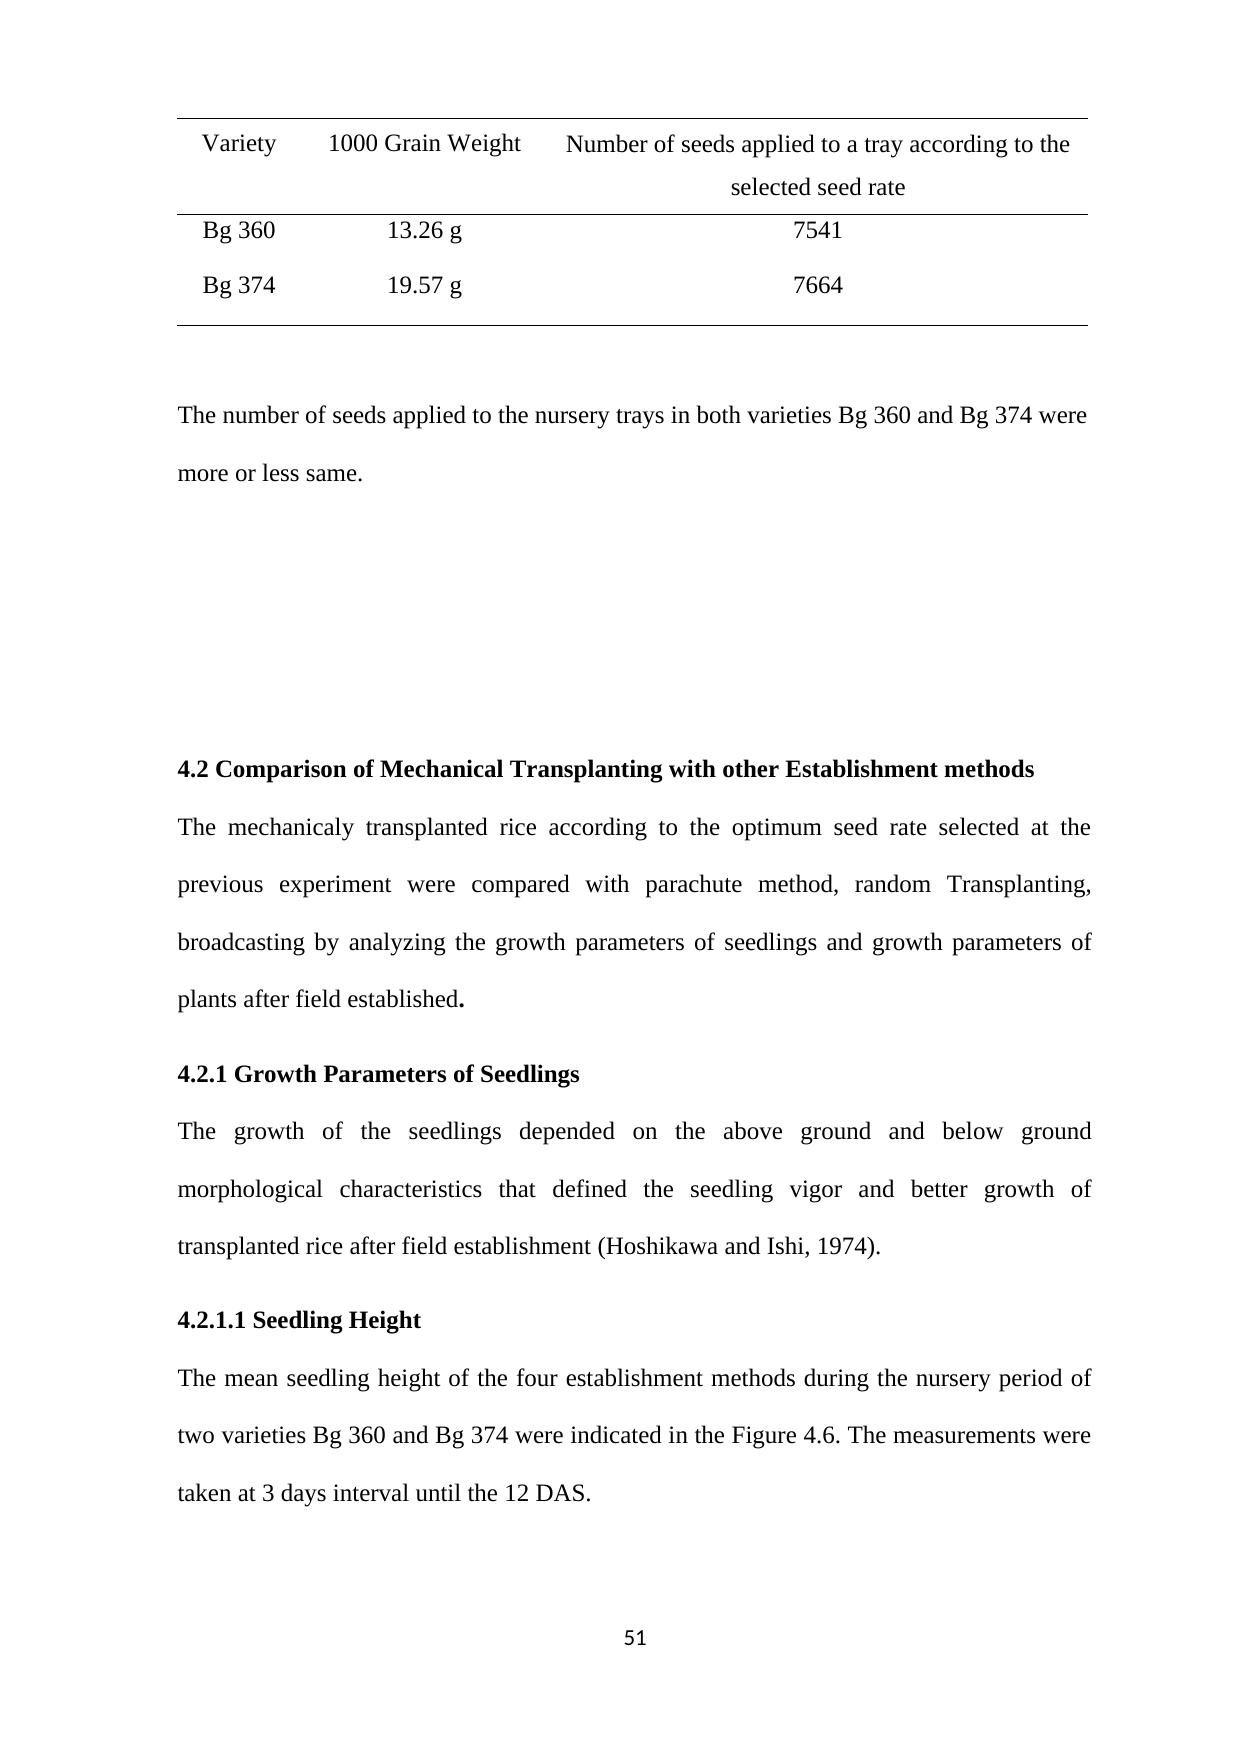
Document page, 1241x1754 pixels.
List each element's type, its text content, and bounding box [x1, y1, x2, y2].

table_header Variety [177, 119, 301, 214]
table_cell 7541 [548, 215, 1088, 270]
table_header Number of seeds applied to a tray according to the selected seed rate [548, 119, 1088, 214]
text The mechanicaly transplanted rice according to the optimum seed rate selected at the previous experiment were compared with parachute method, random Transplanting, broadcasting by analyzing the growth parameters of seedlings and growth parameters of plants after field established. [177, 812, 1092, 1013]
subtitle 4.2.1 Growth Parameters of Seedlings [177, 1059, 1092, 1087]
subtitle 4.2 Comparison of Mechanical Transplanting with other Establishment methods [177, 754, 1092, 783]
table_cell 13.26 g [301, 215, 548, 270]
table_cell 7664 [548, 270, 1088, 325]
text The number of seeds applied to the nursery trays in both varieties Bg 360 and Bg 374 were more or less same. [177, 400, 1092, 487]
subtitle 4.2.1.1 Seedling Height [177, 1305, 1092, 1334]
table_cell 19.57 g [301, 270, 548, 325]
table_cell Bg 360 [177, 215, 301, 270]
table_header 1000 Grain Weight [301, 119, 548, 214]
text The growth of the seedlings depended on the above ground and below ground morphological characteristics that defined the seedling vigor and better growth of transplanted rice after field establishment (Hoshikawa and Ishi, 1974). [177, 1116, 1092, 1260]
table_cell Bg 374 [177, 270, 301, 325]
text The mean seedling height of the four establishment methods during the nursery period of two varieties Bg 360 and Bg 374 were indicated in the Figure 4.6. The measurements were taken at 3 days interval until the 12 DAS. [177, 1363, 1092, 1507]
